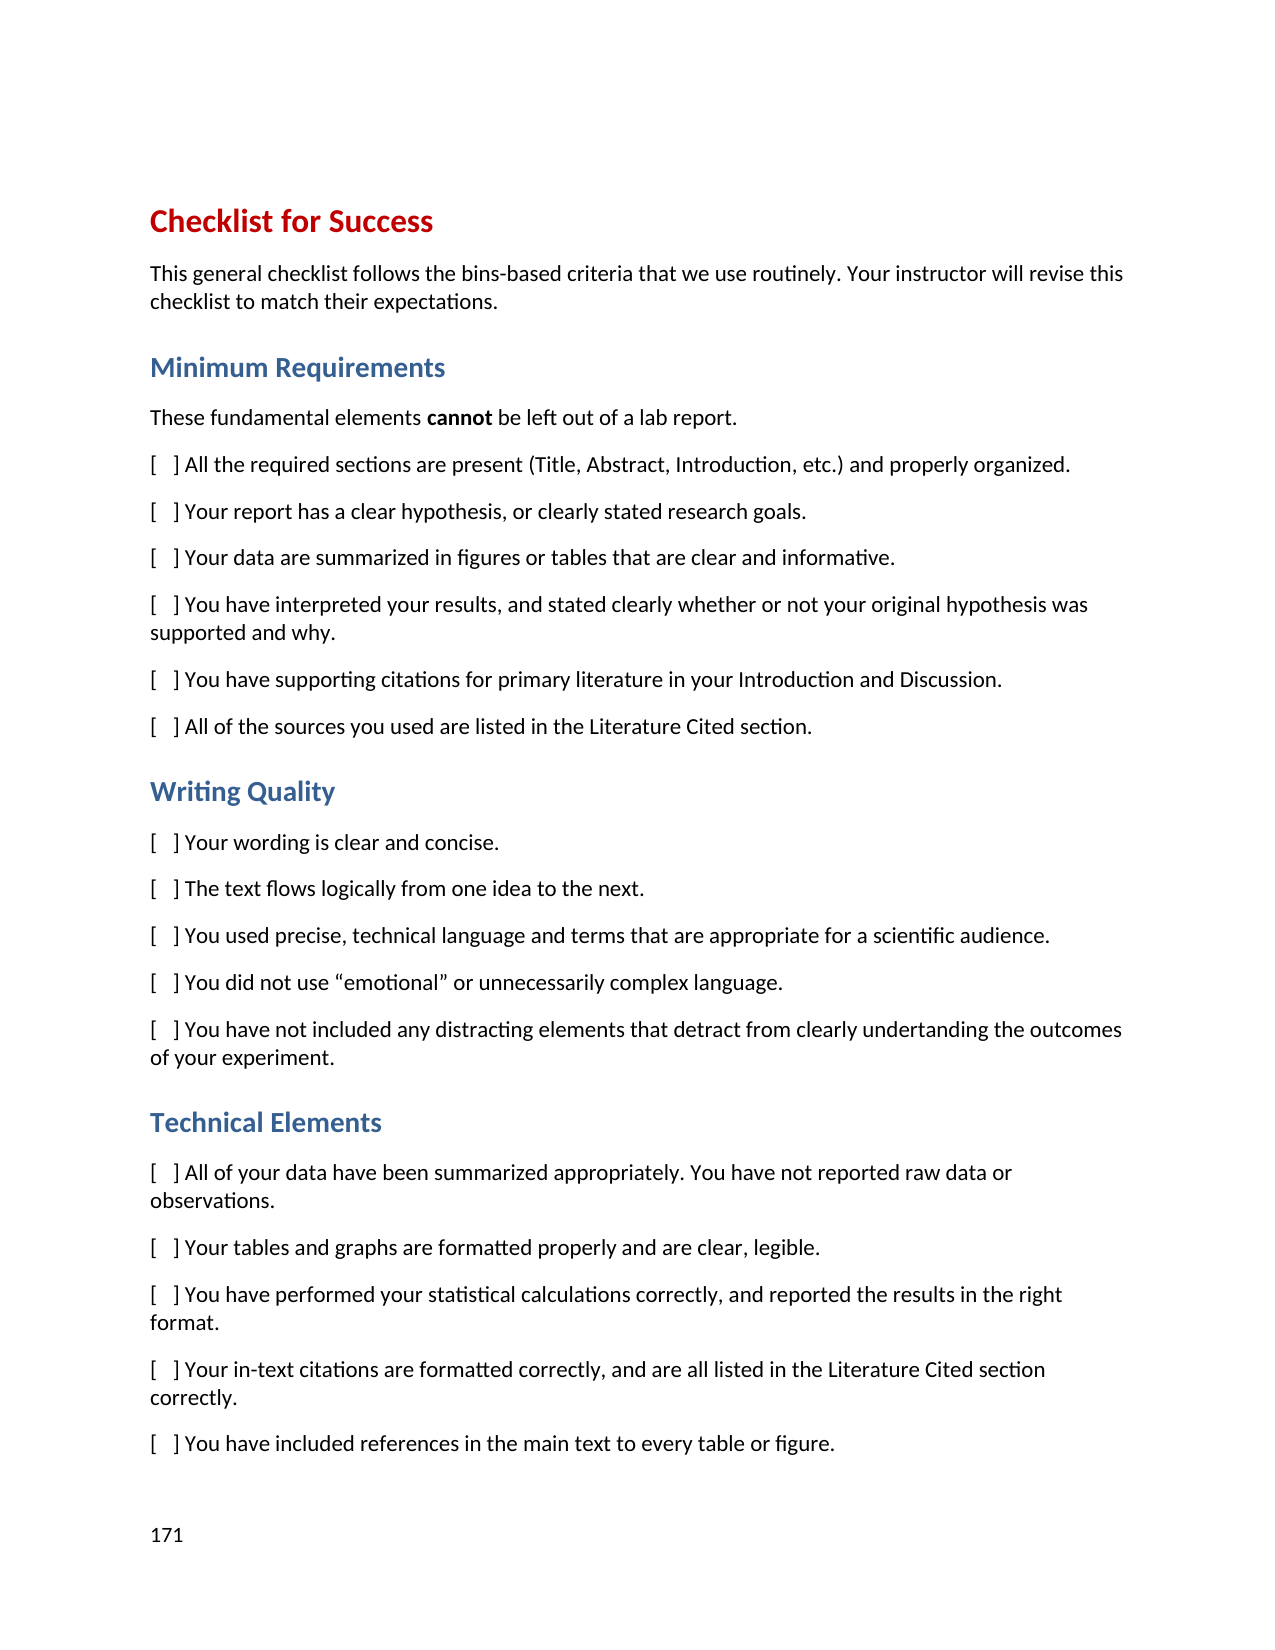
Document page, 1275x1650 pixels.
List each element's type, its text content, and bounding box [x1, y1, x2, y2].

text [ ] Your in-text citations are formatted correctly, and are all listed in the Literature Cited section correctly. [150, 1355, 1125, 1411]
subtitle Technical Elements [150, 1104, 1125, 1140]
text [ ] You have not included any distracting elements that detract from clearly undertanding the outcomes of your experiment. [150, 1015, 1125, 1071]
text [ ] You have interpreted your results, and stated clearly whether or not your original hypothesis was supported and why. [150, 590, 1125, 646]
text [ ] Your report has a clear hypothesis, or clearly stated research goals. [150, 497, 1125, 525]
subtitle Minimum Requirements [150, 349, 1125, 384]
text [ ] All of your data have been summarized appropriately. You have not reported raw data or observations. [150, 1158, 1125, 1214]
text [ ] You have performed your statistical calculations correctly, and reported the results in the right format. [150, 1280, 1125, 1336]
text [ ] All of the sources you used are listed in the Literature Cited section. [150, 712, 1125, 740]
text This general checklist follows the bins-based criteria that we use routinely. Your instructor will revise this checklist to match their expectations. [150, 259, 1125, 316]
text [ ] You have supporting citations for primary literature in your Introduction and Discussion. [150, 665, 1125, 693]
text [ ] You used precise, technical language and terms that are appropriate for a scientific audience. [150, 921, 1125, 949]
subtitle Checklist for Success [150, 200, 1125, 241]
text These fundamental elements cannot be left out of a lab report. [150, 403, 1125, 431]
text [ ] You have included references in the main text to every table or figure. [150, 1429, 1125, 1458]
text [ ] Your tables and graphs are formatted properly and are clear, legible. [150, 1233, 1125, 1261]
text [ ] The text flows logically from one idea to the next. [150, 874, 1125, 902]
text [ ] Your wording is clear and concise. [150, 828, 1125, 856]
text [ ] You did not use “emotional” or unnecessarily complex language. [150, 968, 1125, 996]
text [ ] Your data are summarized in figures or tables that are clear and informative. [150, 543, 1125, 572]
subtitle Writing Quality [150, 773, 1125, 809]
text [ ] All the required sections are present (Title, Abstract, Introduction, etc.) and properly organized. [150, 450, 1125, 478]
